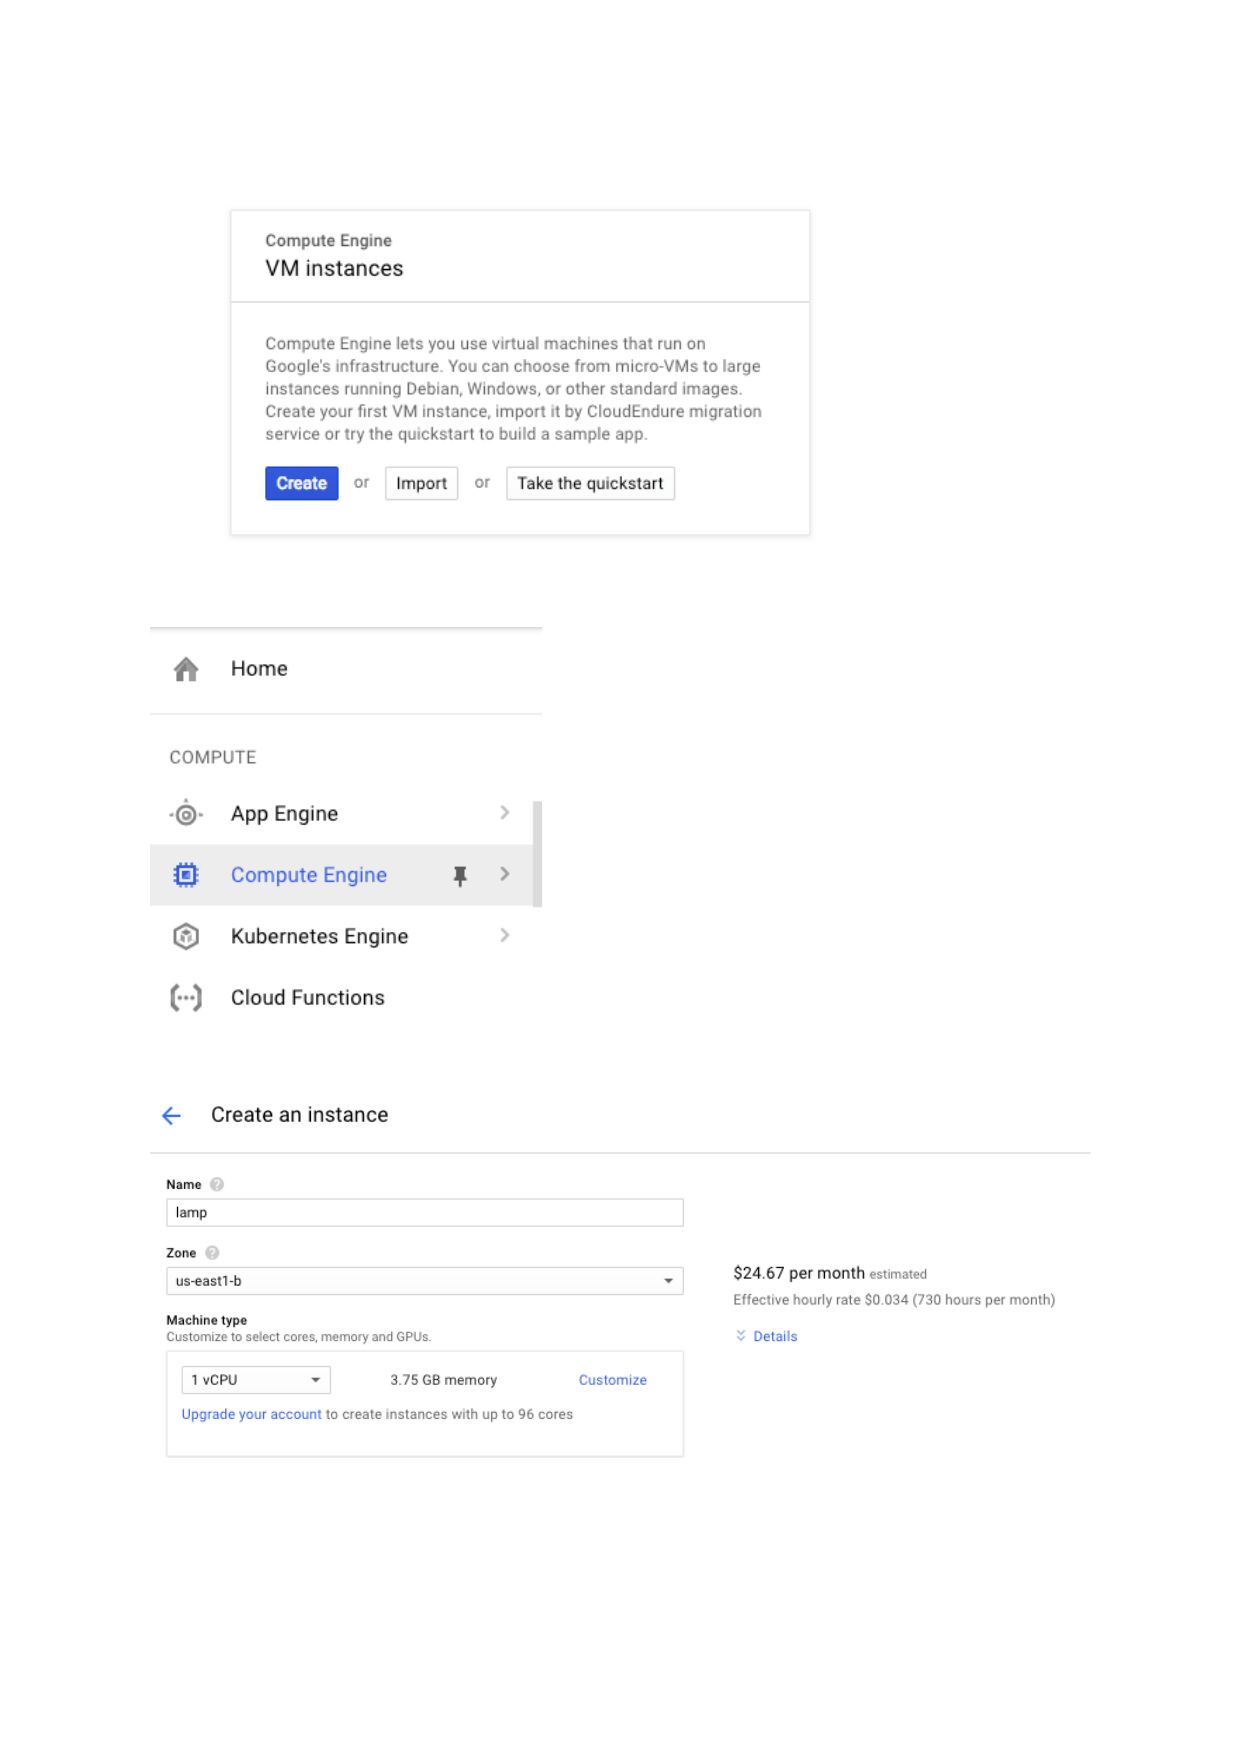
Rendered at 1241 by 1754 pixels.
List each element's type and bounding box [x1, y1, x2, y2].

picture [150, 150, 877, 574]
picture [150, 1090, 1091, 1458]
picture [150, 627, 543, 1037]
